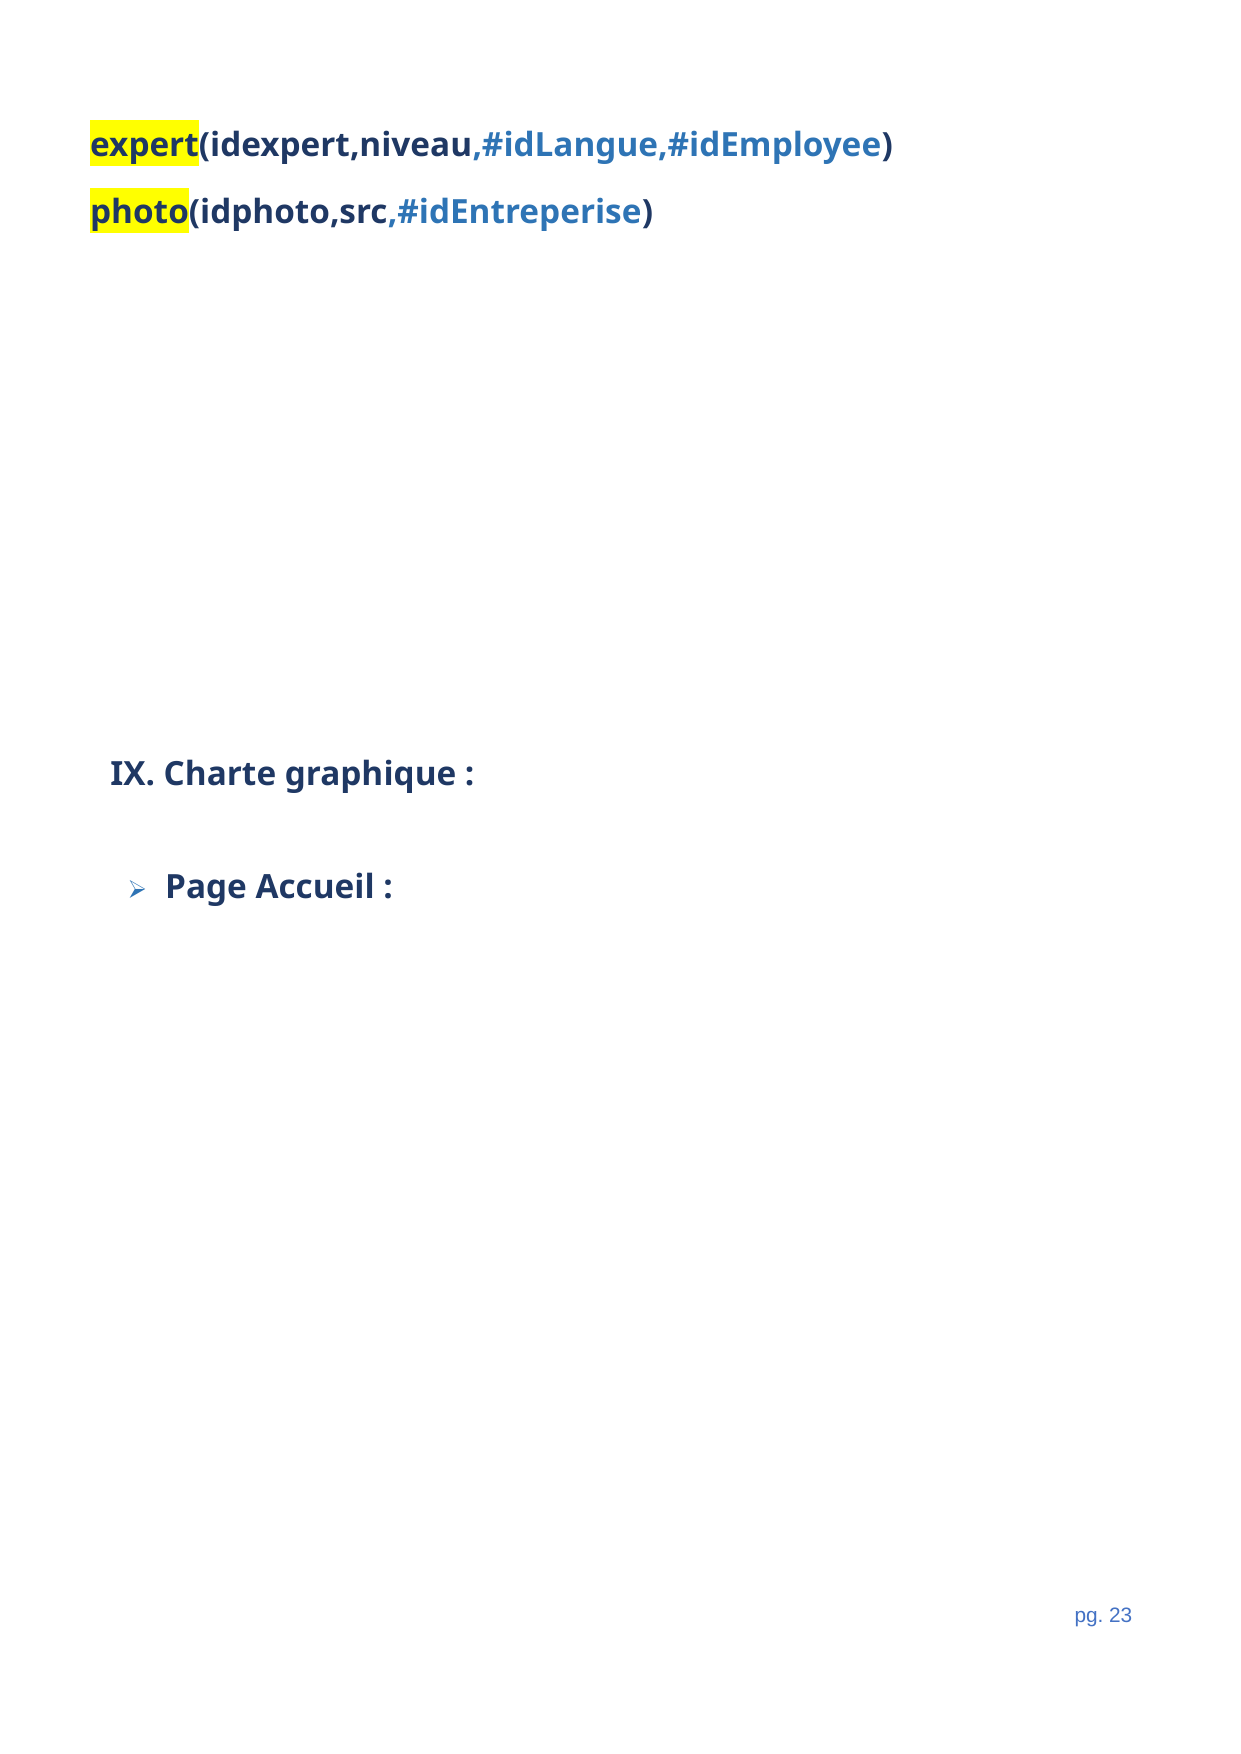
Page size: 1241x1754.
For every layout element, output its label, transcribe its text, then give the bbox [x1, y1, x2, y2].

text expert(idexpert,niveau,#idLangue,#idEmployee) [199, 120, 1132, 166]
text photo(idphoto,src,#idEntreperise) [90, 187, 1132, 233]
subtitle Page Accueil : [127, 863, 1122, 908]
subtitle IX. Charte graphique : [110, 749, 1130, 795]
